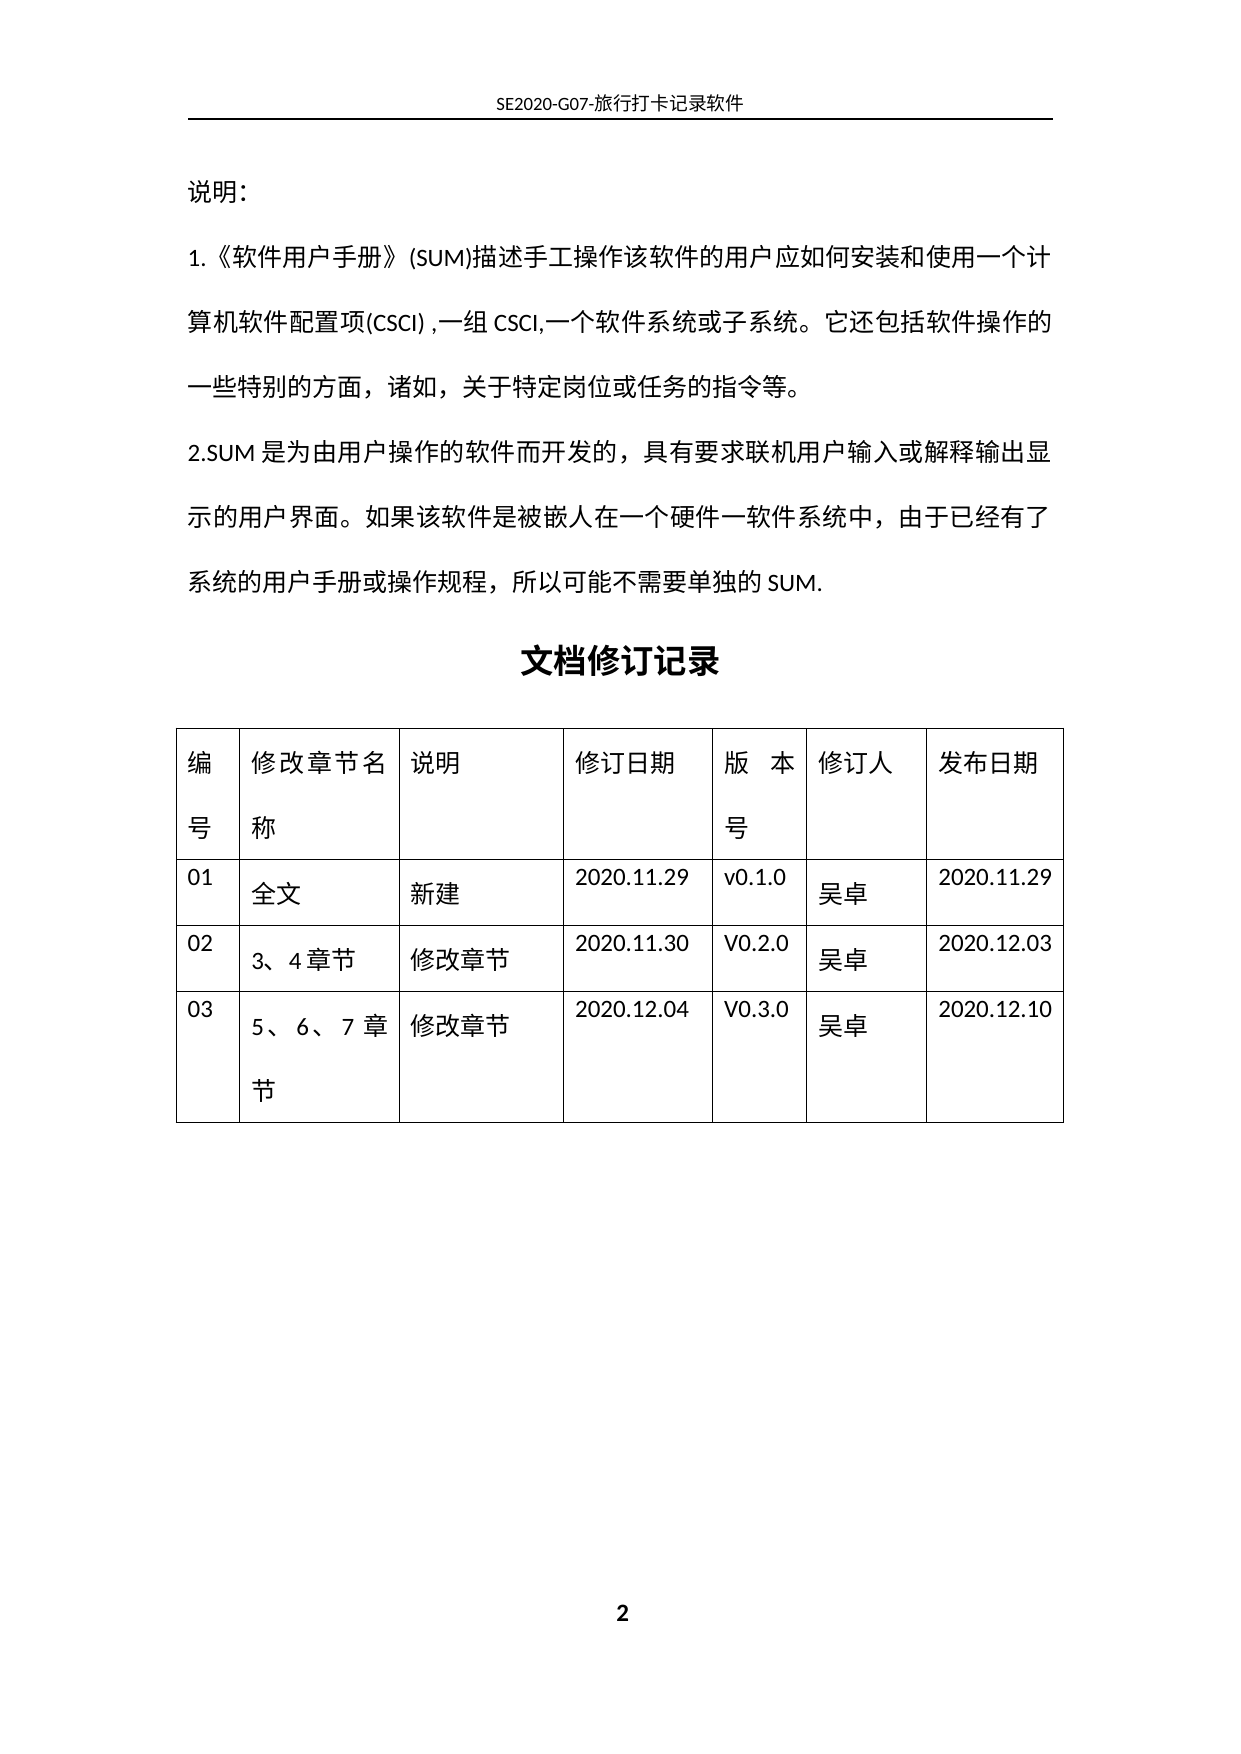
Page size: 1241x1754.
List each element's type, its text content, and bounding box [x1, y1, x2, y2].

table_cell 2020.11.29 [927, 860, 1063, 925]
table_cell 01 [177, 860, 239, 925]
table_cell 新建 [400, 860, 563, 925]
table_header 编号 [177, 729, 239, 859]
table_header 修订人 [807, 729, 926, 859]
text 文档修订记录 [187, 626, 1053, 691]
table_cell 2020.12.10 [927, 992, 1063, 1122]
table_header 修订日期 [564, 729, 712, 859]
table_cell 2020.11.29 [564, 860, 712, 925]
table_cell 2020.12.04 [564, 992, 712, 1122]
table_cell 03 [177, 992, 239, 1122]
table_cell 2020.12.03 [927, 926, 1063, 991]
table_cell v0.1.0 [713, 860, 806, 925]
table_cell V0.3.0 [713, 992, 806, 1122]
table_cell V0.2.0 [713, 926, 806, 991]
table_header 修改章节名称 [240, 729, 399, 859]
text 2.SUM是为由用户操作的软件而开发的，具有要求联机用户输入或解释输出显示的用户界面。如果该软件是被嵌人在一个硬件一软件系统中，由于已经有了系统的用户手册或操作规程，所以可能不需要单独的SUM. [187, 418, 1053, 613]
table_header 说明 [400, 729, 563, 859]
table_cell 吴卓 [807, 926, 926, 991]
table_cell 吴卓 [807, 860, 926, 925]
text 1.《软件用户手册》(SUM)描述手工操作该软件的用户应如何安装和使用一个计算机软件配置项(CSCI) ,一组CSCI,一个软件系统或子系统。它还包括软件操作的一些特别的方面，诸如，关于特定岗位或任务的指令等。 [187, 223, 1053, 418]
table_cell 修改章节 [400, 926, 563, 991]
table_cell 2020.11.30 [564, 926, 712, 991]
table_cell 02 [177, 926, 239, 991]
table_cell 全文 [240, 860, 399, 925]
table_cell 修改章节 [400, 992, 563, 1122]
text 说明： [187, 158, 1053, 223]
table_header 版本号 [713, 729, 806, 859]
table_cell 5、6、7章节 [240, 992, 399, 1122]
table_cell 3、4章节 [240, 926, 399, 991]
table_header 发布日期 [927, 729, 1063, 859]
table_cell 吴卓 [807, 992, 926, 1122]
